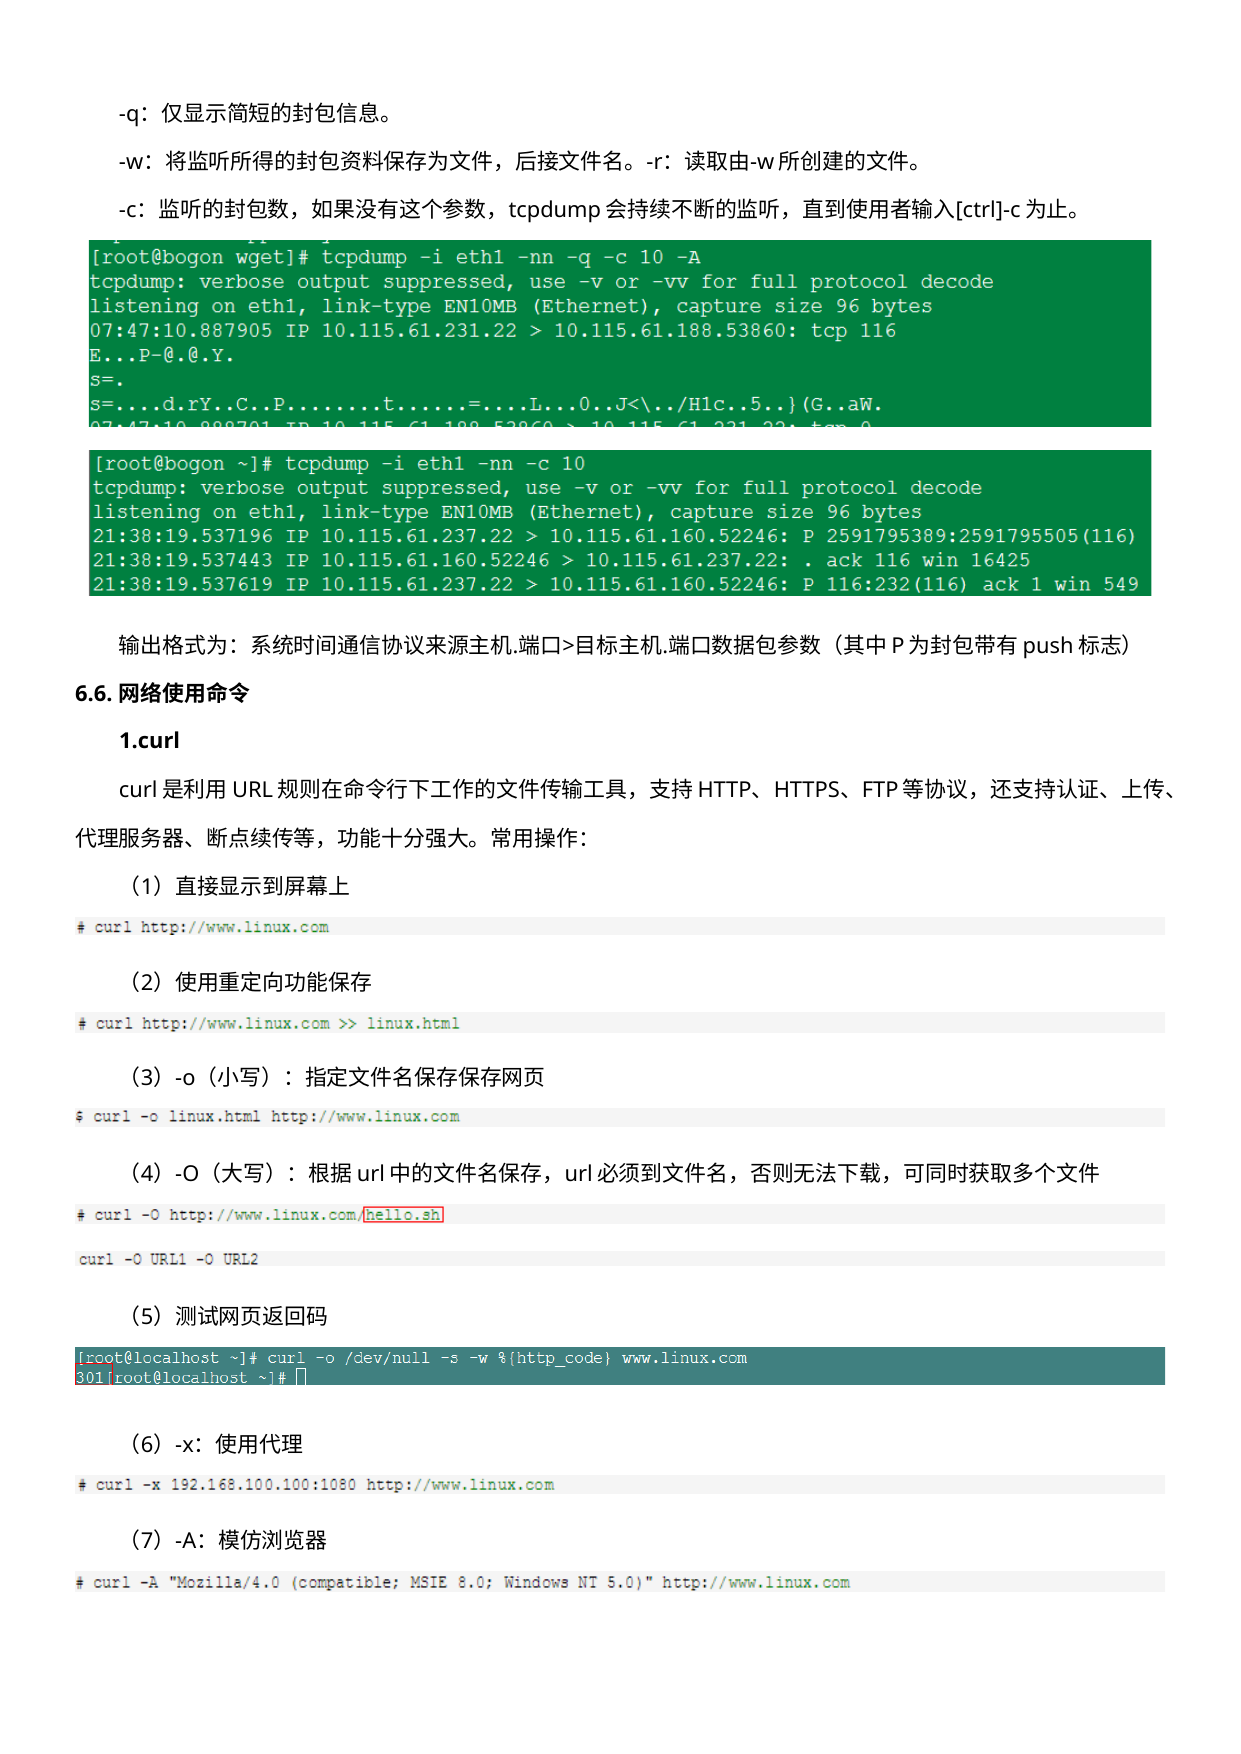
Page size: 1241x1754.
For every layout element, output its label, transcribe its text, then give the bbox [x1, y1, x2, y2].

picture [75, 1012, 1166, 1033]
text 网络使用命令 [75, 676, 1165, 708]
picture [75, 1108, 1166, 1127]
text （7）-A：模仿浏览器 [75, 1523, 1165, 1555]
text curl是利用URL规则在命令行下工作的文件传输工具，支持HTTP、HTTPS、FTP等协议，还支持认证、上传、代理服务器、断点续传等，功能十分强大。常用操作： [75, 772, 1165, 853]
text （4）-O（大写）：根据url中的文件名保存，url必须到文件名，否则无法下载，可同时获取多个文件 [75, 1156, 1165, 1188]
picture [75, 917, 1166, 935]
picture [75, 1251, 1166, 1266]
picture [75, 1204, 1166, 1224]
text -w：将监听所得的封包资料保存为文件，后接文件名。-r：读取由-w所创建的文件。 [75, 143, 1165, 176]
text （5）测试网页返回码 [75, 1299, 1165, 1331]
picture [75, 1347, 1166, 1385]
picture [88, 450, 1152, 596]
text （2）使用重定向功能保存 [75, 964, 1165, 997]
picture [75, 1475, 1166, 1494]
text -c：监听的封包数，如果没有这个参数，tcpdump会持续不断的监听，直到使用者输入[ctrl]-c为止。 [75, 192, 1165, 224]
text -q：仅显示简短的封包信息。 [75, 95, 1165, 128]
picture [75, 1571, 1166, 1592]
text （3）-o（小写）：指定文件名保存保存网页 [75, 1060, 1165, 1093]
text 1.curl [75, 724, 1165, 757]
text （6）-x：使用代理 [75, 1427, 1165, 1460]
text （1）直接显示到屏幕上 [75, 869, 1165, 901]
text 输出格式为：系统时间通信协议来源主机.端口>目标主机.端口数据包参数（其中P为封包带有push标志） [75, 627, 1165, 660]
picture [88, 240, 1152, 427]
